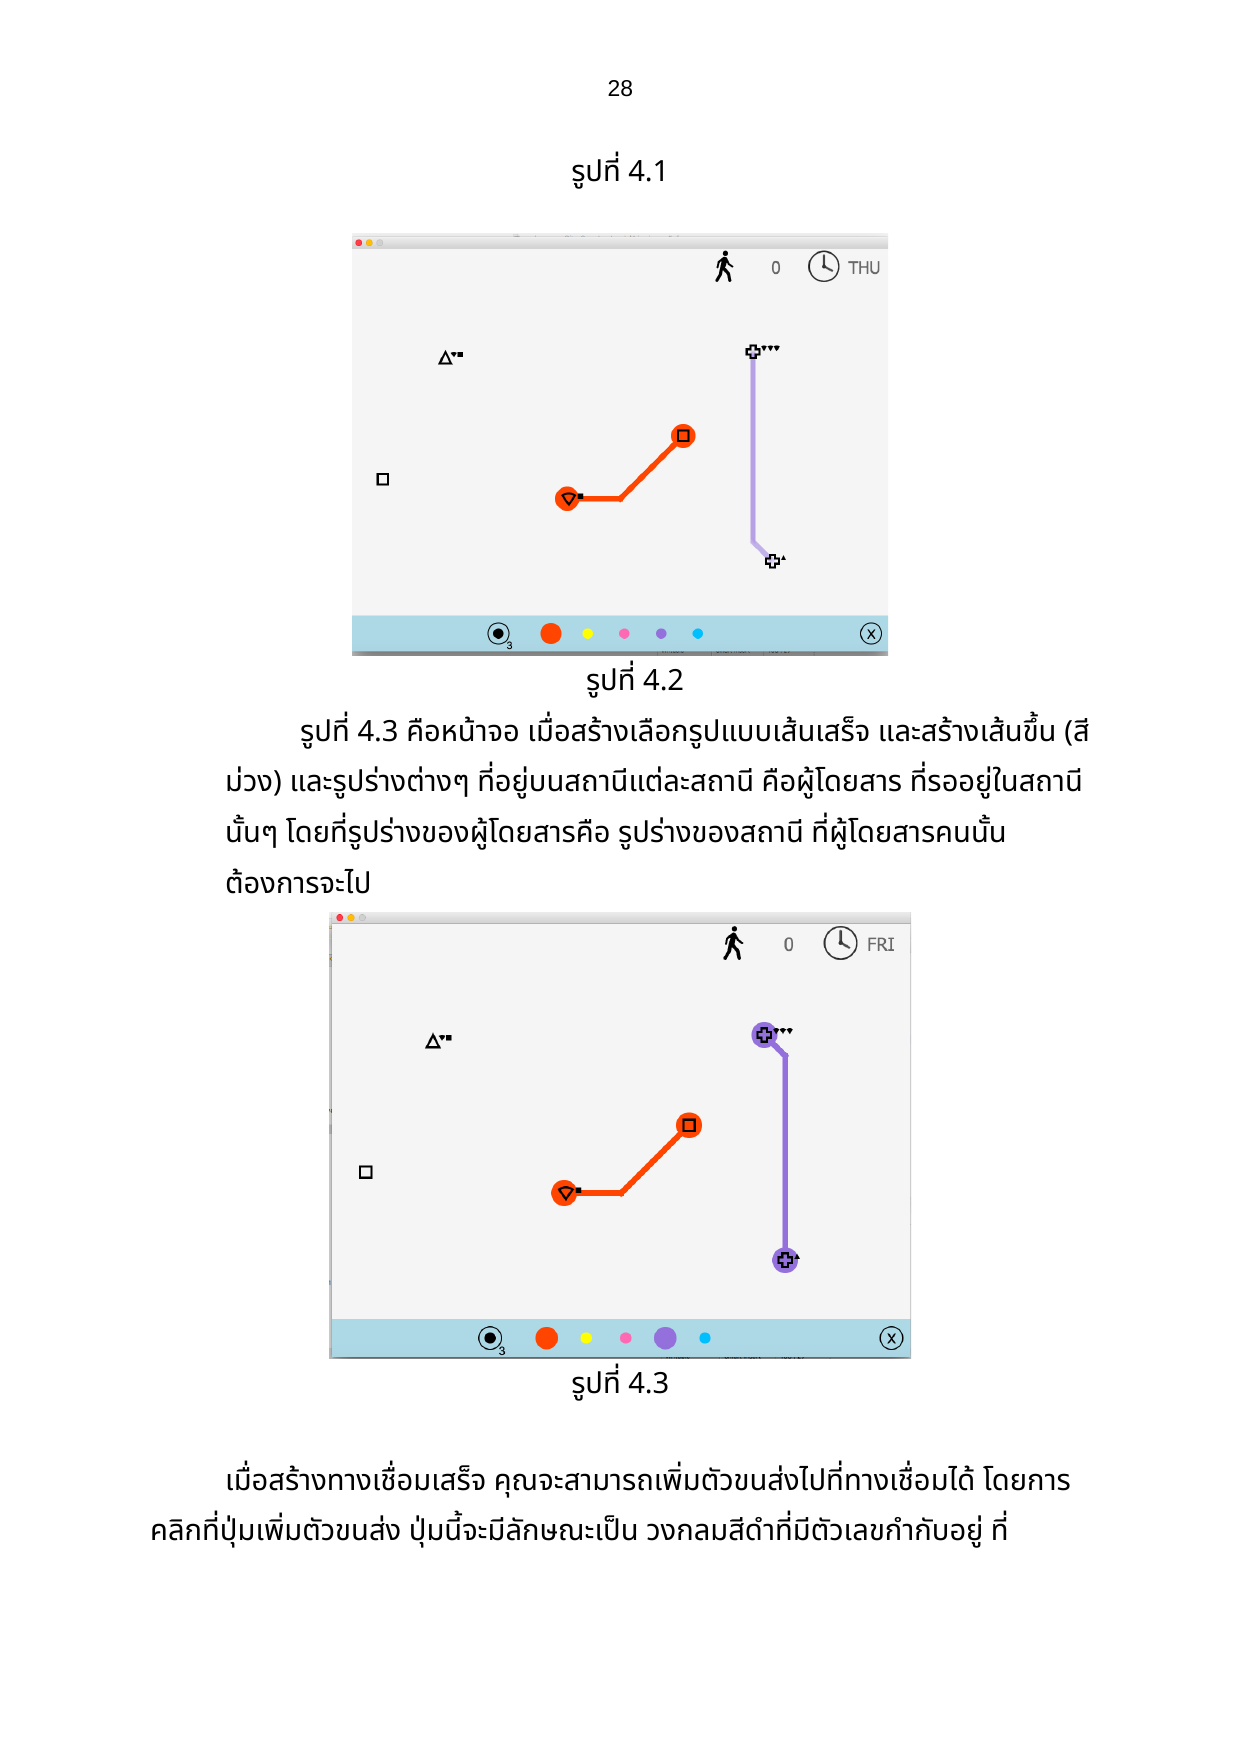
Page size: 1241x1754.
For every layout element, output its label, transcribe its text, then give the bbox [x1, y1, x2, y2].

text รูปที่ 4.2 [525, 659, 1090, 703]
picture [352, 233, 889, 656]
text รูปที่ 4.3 คือหน้าจอ เมื่อสร้างเลือกรูปแบบเส้นเสร็จ และสร้างเส้นขึ้น (สีม่วง) และรูปร่างต่างๆ ที่อยู่บนสถานีแต่ละสถานี คือผู้โดยสาร ที่รออยู่ในสถานีนั้นๆ โดยที่รูปร่างของผู้โดยสารคือ รูปร่างของสถานี ที่ผู้โดยสารคนนั้นต้องการจะไป [225, 710, 1090, 906]
text รูปที่ 4.3 [150, 1363, 1090, 1407]
text รูปที่ 4.1 [150, 150, 1090, 194]
picture [329, 912, 912, 1359]
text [150, 1459, 1090, 1554]
